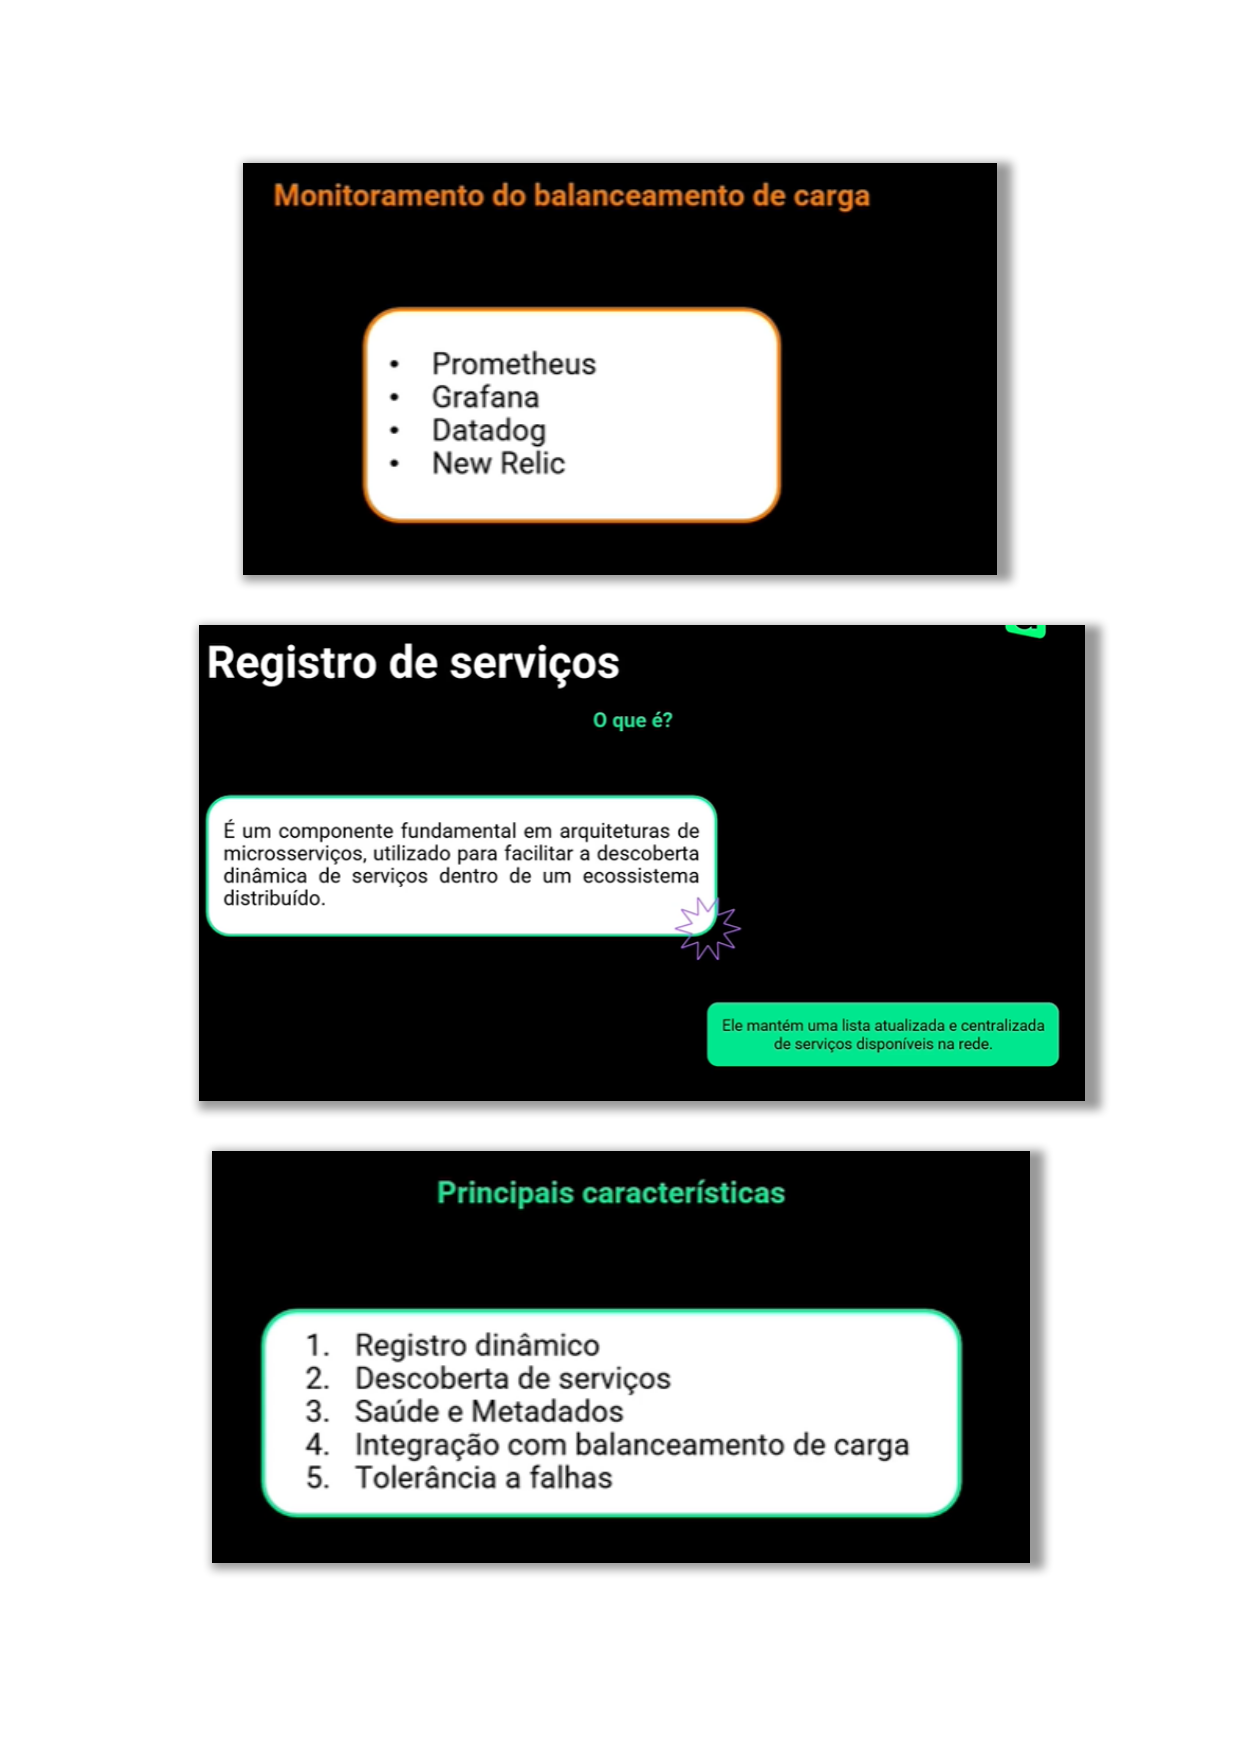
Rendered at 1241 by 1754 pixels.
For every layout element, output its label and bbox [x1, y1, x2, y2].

picture [212, 1151, 1030, 1563]
picture [199, 625, 1085, 1101]
picture [243, 163, 997, 575]
